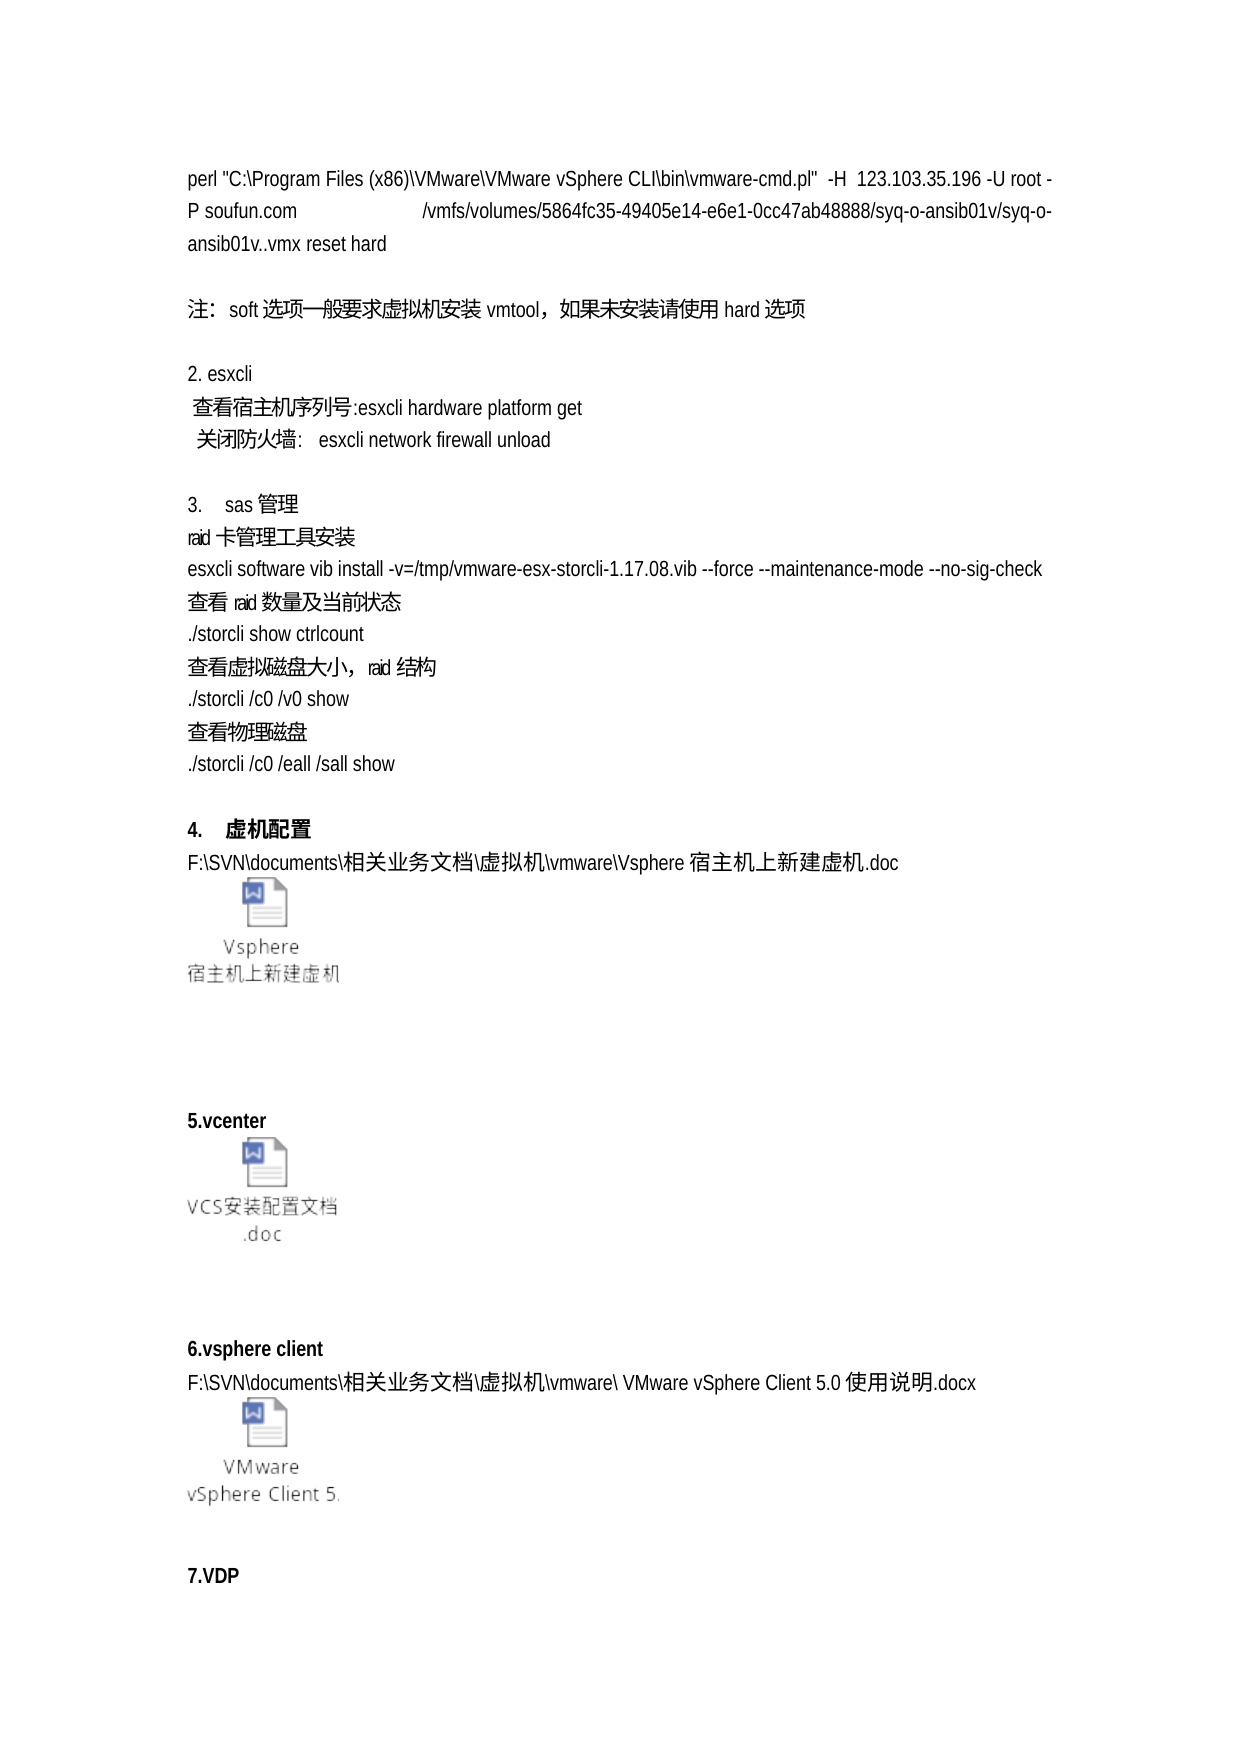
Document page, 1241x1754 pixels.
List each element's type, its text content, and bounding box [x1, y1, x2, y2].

text raid卡管理工具安装 [187, 519, 1053, 552]
title 虚机配置 [187, 812, 1053, 844]
text 注：soft选项一般要求虚拟机安装vmtool，如果未安装请使用hard选项 [187, 292, 1053, 324]
text 2. esxcli [187, 357, 1053, 389]
text 查看raid数量及当前状态 [187, 584, 1053, 617]
title 5.vcenter [187, 1104, 1031, 1137]
text ./storcli show ctrlcount [187, 617, 1053, 649]
text ./storcli /c0 /v0 show [187, 682, 1053, 714]
text F:\SVN\documents\相关业务文档\虚拟机\vmware\ VMware vSphere Client 5.0使用说明.docx [187, 1364, 1053, 1397]
text F:\SVN\documents\相关业务文档\虚拟机\vmware\Vsphere 宿主机上新建虚机.doc [187, 844, 1053, 877]
text 查看物理磁盘 [187, 714, 1053, 747]
text 关闭防火墙: esxcli network firewall unload [187, 422, 1053, 454]
text perl "C:\Program Files (x86)\VMware\VMware vSphere CLI\bin\vmware-cmd.pl" -H 123.103.35.196 -U root -P soufun.com /vmfs/volumes/5864fc35-49405e14-e6e1-0cc47ab48888/syq-o-ansib01v/syq-o-ansib01v..vmx reset hard [187, 162, 1053, 259]
text 查看宿主机序列号:esxcli hardware platform get [187, 389, 1053, 422]
title 7.VDP [187, 1559, 1053, 1592]
list sas管理 [187, 487, 1053, 519]
title 6.vsphere client [187, 1332, 1053, 1364]
text esxcli software vib install -v=/tmp/vmware-esx-storcli-1.17.08.vib --force --maintenance-mode --no-sig-check [187, 552, 1053, 584]
text 查看虚拟磁盘大小，raid结构 [187, 649, 1053, 682]
text ./storcli /c0 /eall /sall show [187, 747, 1053, 779]
